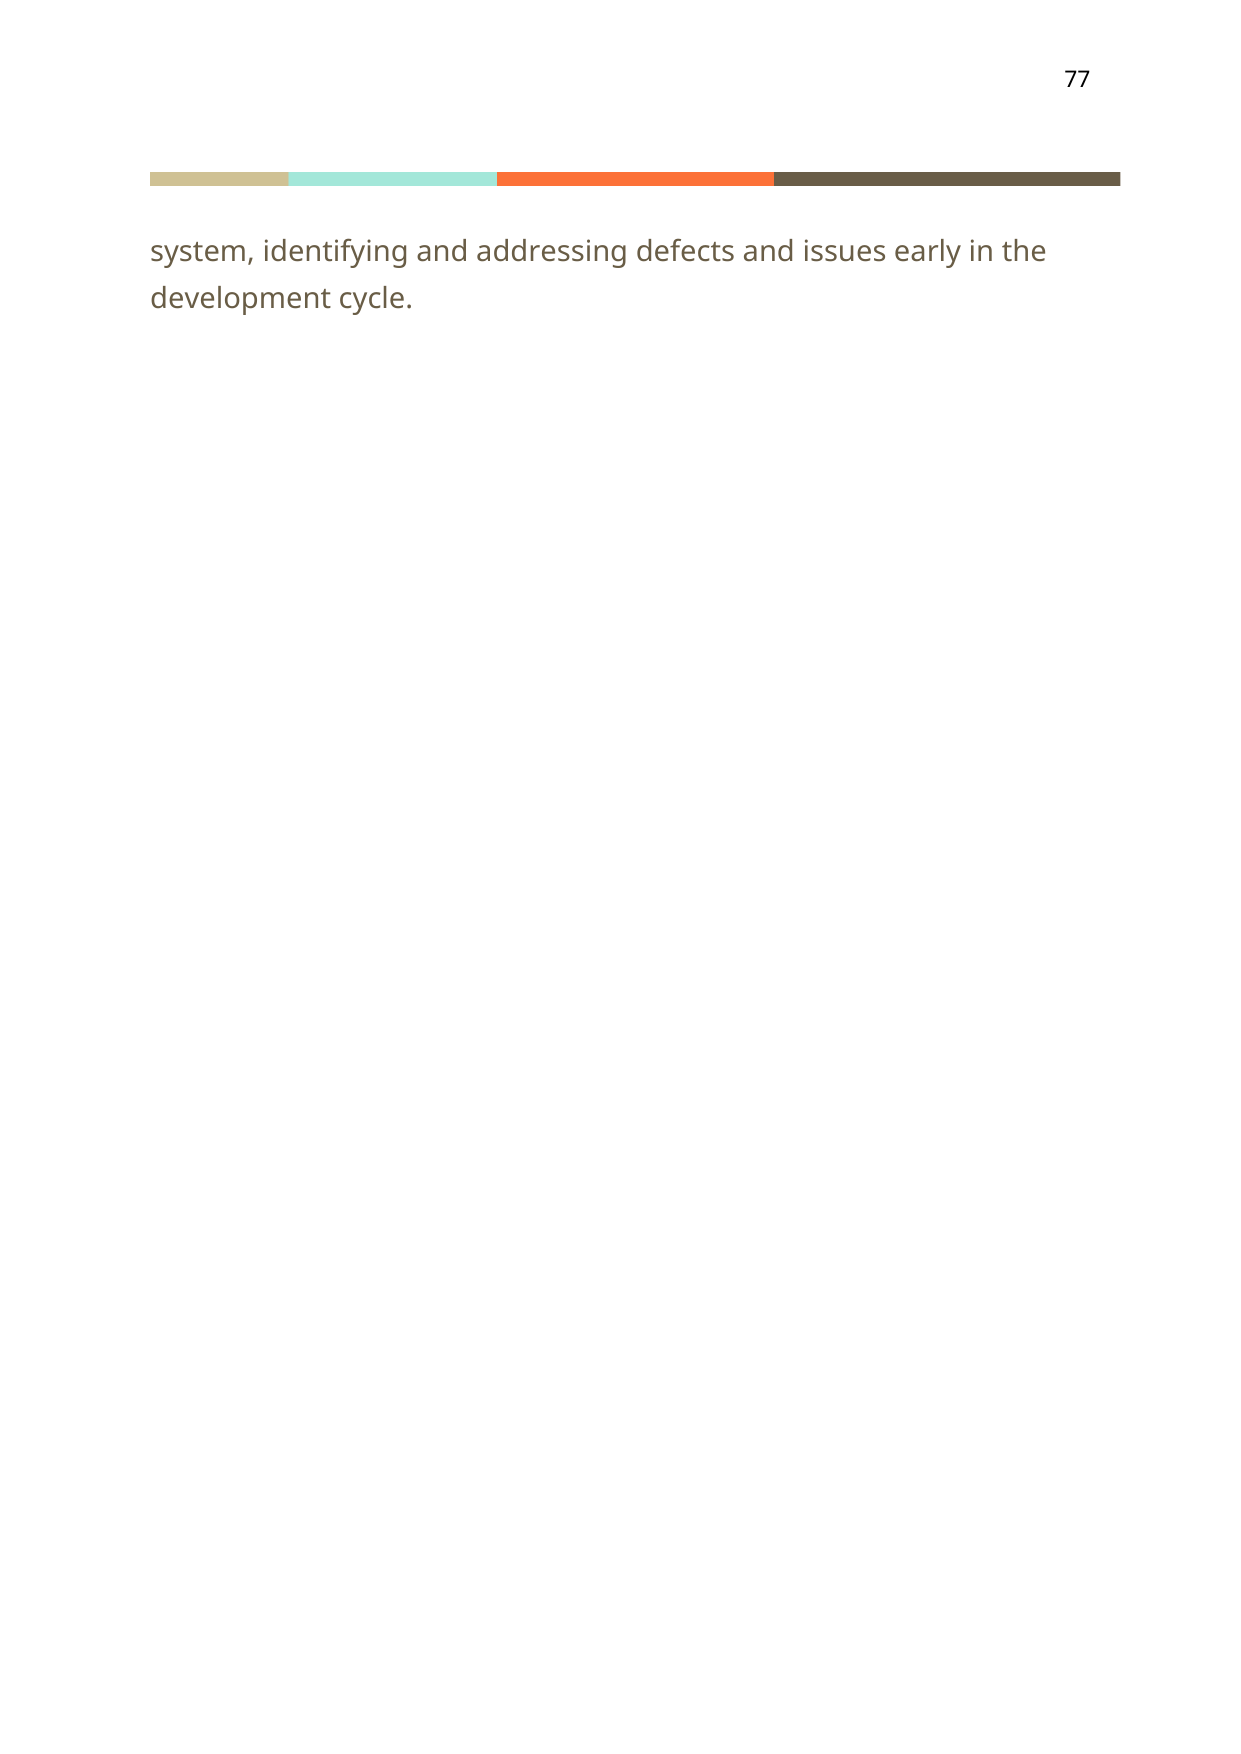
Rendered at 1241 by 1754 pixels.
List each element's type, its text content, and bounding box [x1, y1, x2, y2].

picture [150, 172, 1121, 186]
